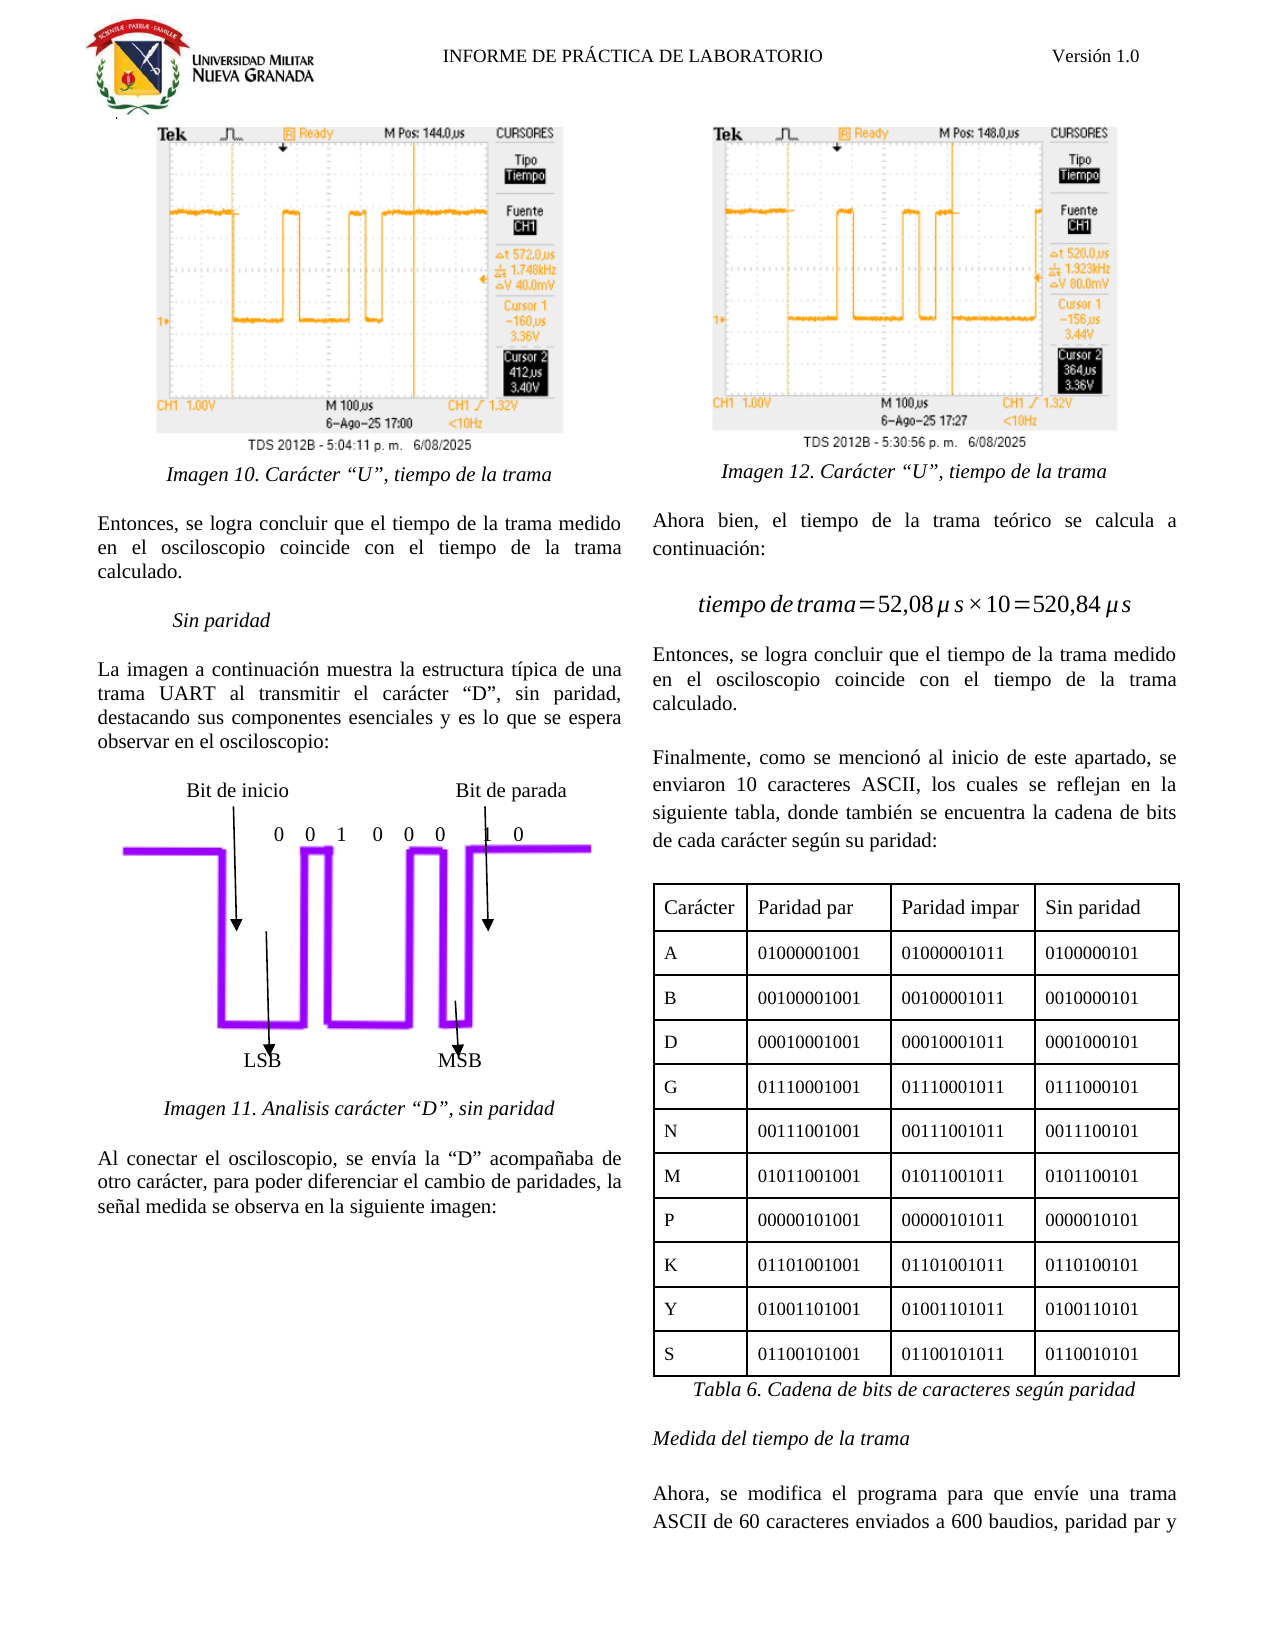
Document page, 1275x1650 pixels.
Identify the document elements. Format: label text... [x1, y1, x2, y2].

text Sin paridad [172, 608, 622, 632]
text Imagen 11. Analisis carácter “D”, sin paridad [97, 1096, 622, 1120]
text La imagen a continuación muestra la estructura típica de una trama UART al transmitir el carácter “D”, sin paridad, destacando sus componentes esenciales y es lo que se espera observar en el osciloscopio: [97, 657, 622, 753]
text Entonces, se logra concluir que el tiempo de la trama medido en el osciloscopio coincide con el tiempo de la trama calculado. [97, 511, 622, 583]
text Al conectar el osciloscopio, se envía la “D” acompañaba de otro carácter, para poder diferenciar el cambio de paridades, la señal medida se observa en la siguiente imagen: [97, 1145, 622, 1218]
picture [97, 826, 618, 1049]
text Imagen 10. Carácter “U”, tiempo de la trama [97, 462, 622, 486]
picture [690, 118, 1140, 456]
text Imagen 12. Carácter “U”, tiempo de la trama [652, 459, 1177, 483]
text Ahora bien, el tiempo de la trama teórico se calcula a continuación: [652, 508, 1177, 559]
text Bit de inicio Bit de parada [97, 778, 622, 802]
text Finalmente, como se mencionó al inicio de este apartado, se enviaron 10 caracteres ASCII, los cuales se reflejan en la siguiente tabla, donde también se encuentra la cadena de bits de cada carácter según su paridad: [652, 745, 1177, 852]
text Entonces, se logra concluir que el tiempo de la trama medido en el osciloscopio coincide con el tiempo de la trama calculado. [652, 642, 1177, 714]
picture [67, 15, 586, 459]
text Medida del tiempo de la trama [652, 1426, 1177, 1450]
text Tabla 6. Cadena de bits de caracteres según paridad [652, 1377, 1177, 1401]
text LSB MSB [97, 1048, 622, 1072]
